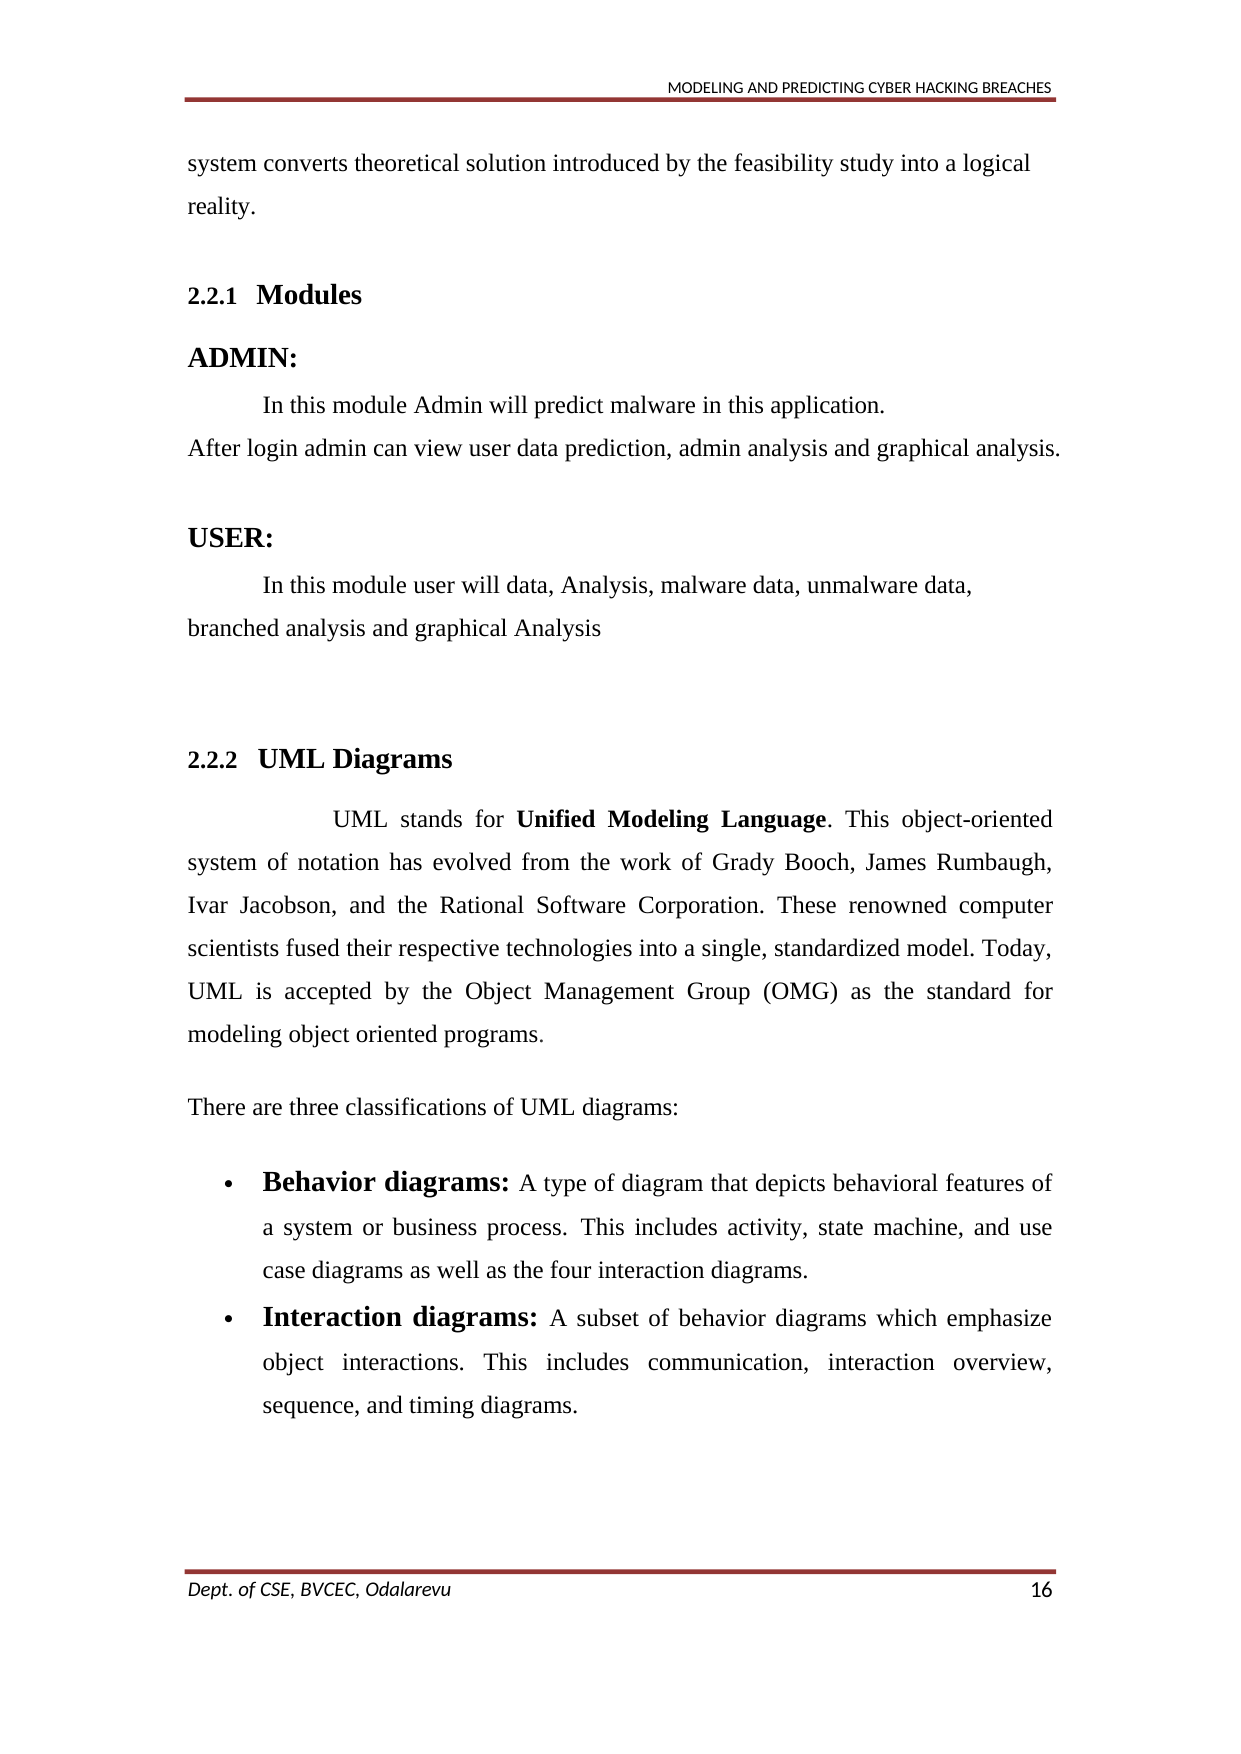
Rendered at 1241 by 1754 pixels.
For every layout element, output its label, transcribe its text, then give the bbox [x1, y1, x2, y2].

text In this module user will data, Analysis, malware data, unmalware data, branched analysis and graphical Analysis [187, 570, 1054, 642]
subtitle USER: [187, 520, 1093, 553]
subtitle Modules ADMIN: [187, 248, 364, 373]
subtitle UML Diagrams [187, 741, 1093, 775]
text After login admin can view user data prediction, admin analysis and graphical analysis. [187, 433, 1093, 462]
list Interaction diagrams: A subset of behavior diagrams which emphasize object interactions. This includes communication, interaction overview, sequence, and timing diagrams. [225, 1299, 1053, 1418]
text There are three classifications of UML diagrams: [187, 1092, 1093, 1121]
list Behavior diagrams: A type of diagram that depicts behavioral features of a system or business process. This includes activity, state machine, and use case diagrams as well as the four interaction diagrams. [225, 1164, 1053, 1284]
text UML stands for Unified Modeling Language. This object-oriented system of notation has evolved from the work of Grady Booch, James Rumbaugh, Ivar Jacobson, and the Rational Software Corporation. These renowned computer scientists fused their respective technologies into a single, standardized model. Today, UML is accepted by the Object Management Group (OMG) as the standard for modeling object oriented programs. [187, 804, 1053, 1048]
text In this module Admin will predict malware in this application. [262, 390, 1093, 419]
text system converts theoretical solution introduced by the feasibility study into a logical reality. [187, 148, 1093, 220]
